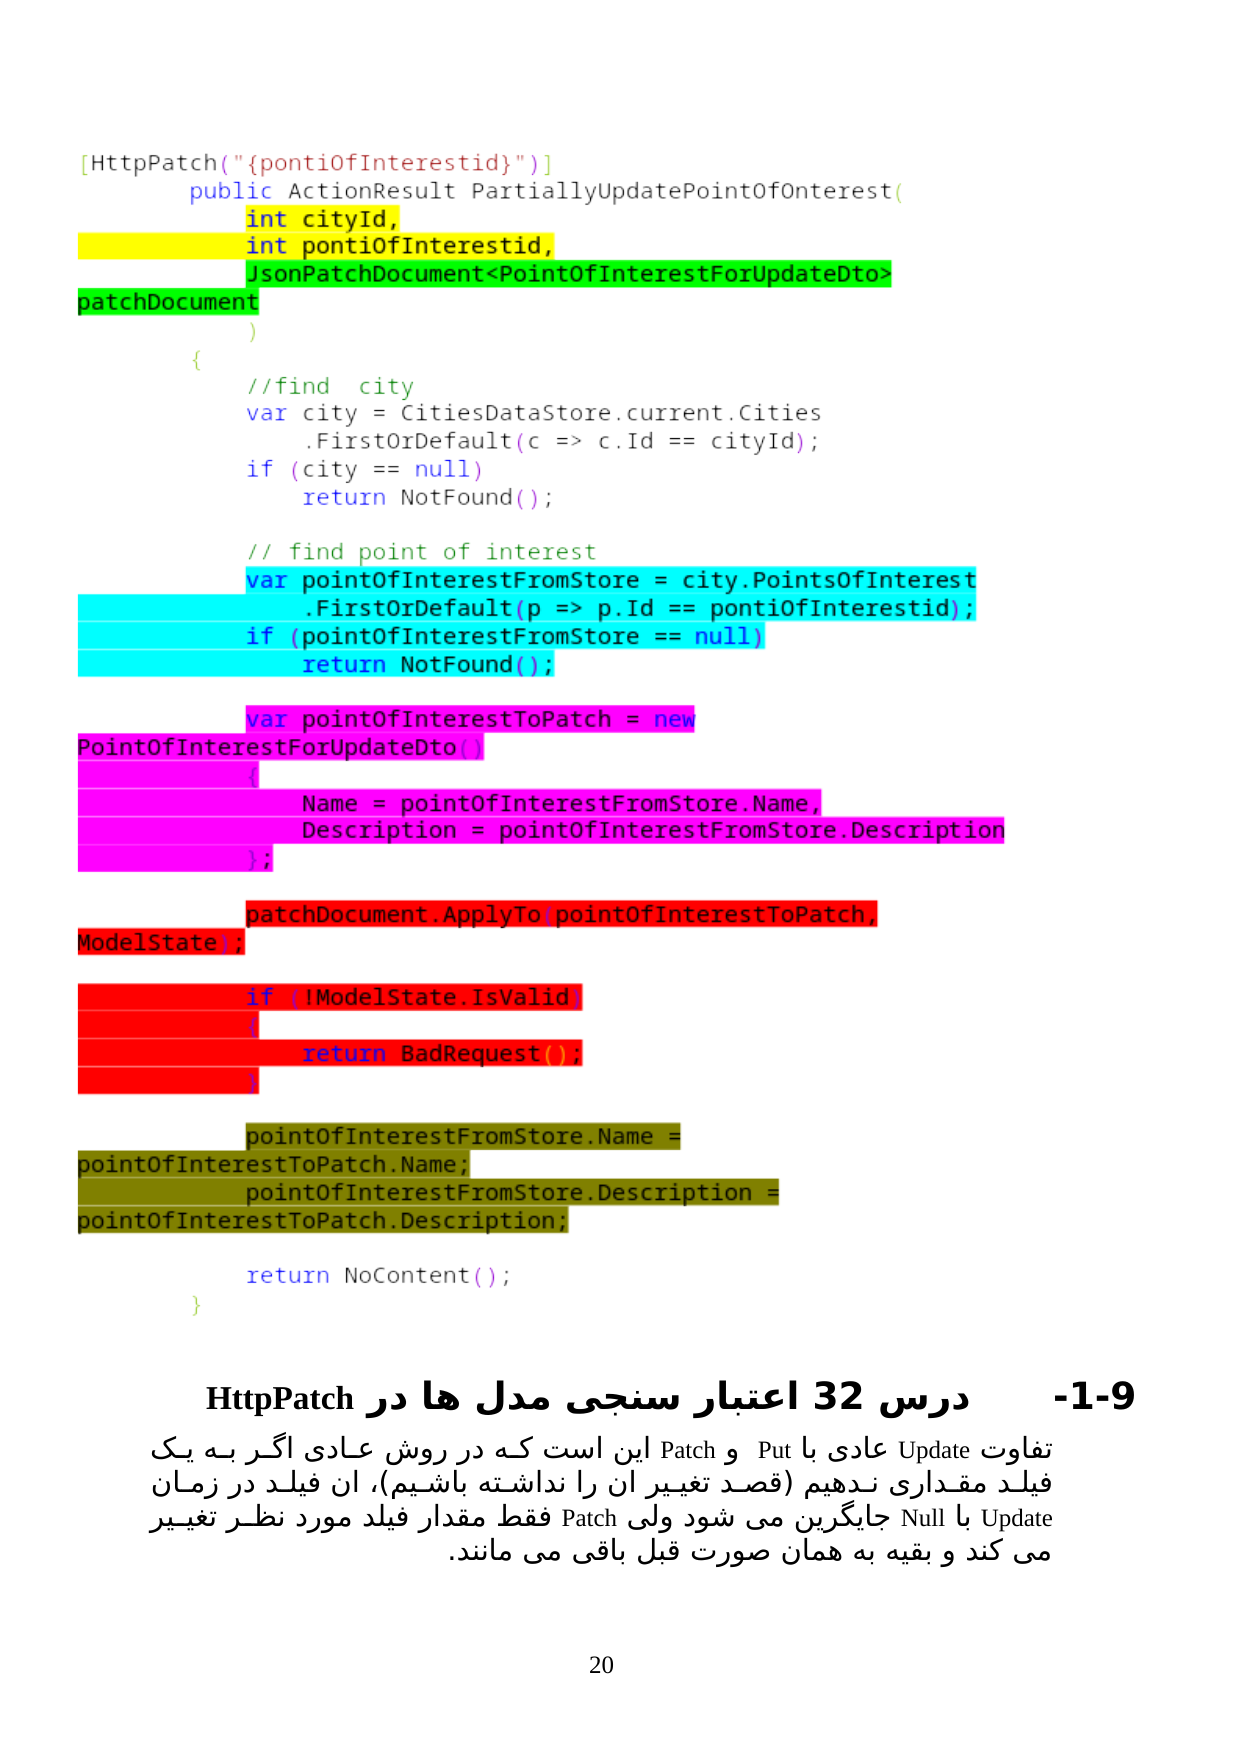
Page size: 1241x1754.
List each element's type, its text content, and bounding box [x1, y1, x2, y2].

text درس 32 اعتبار سنجی مدل ها در HttpPatch [150, 1375, 1053, 1419]
text تفاوت Update عادی با Put و Patch این است که در روش عادی اگر به یک فیلد مقداری ندهیم (قصد تغییر ان را نداشته باشیم)، ان فیلد در زمان Update با Null جایگرین می شود ولی Patch فقط مقدار فیلد مورد نظر تغییر می کند و بقیه به همان صورت قبل باقی می مانند. [150, 1431, 1053, 1567]
